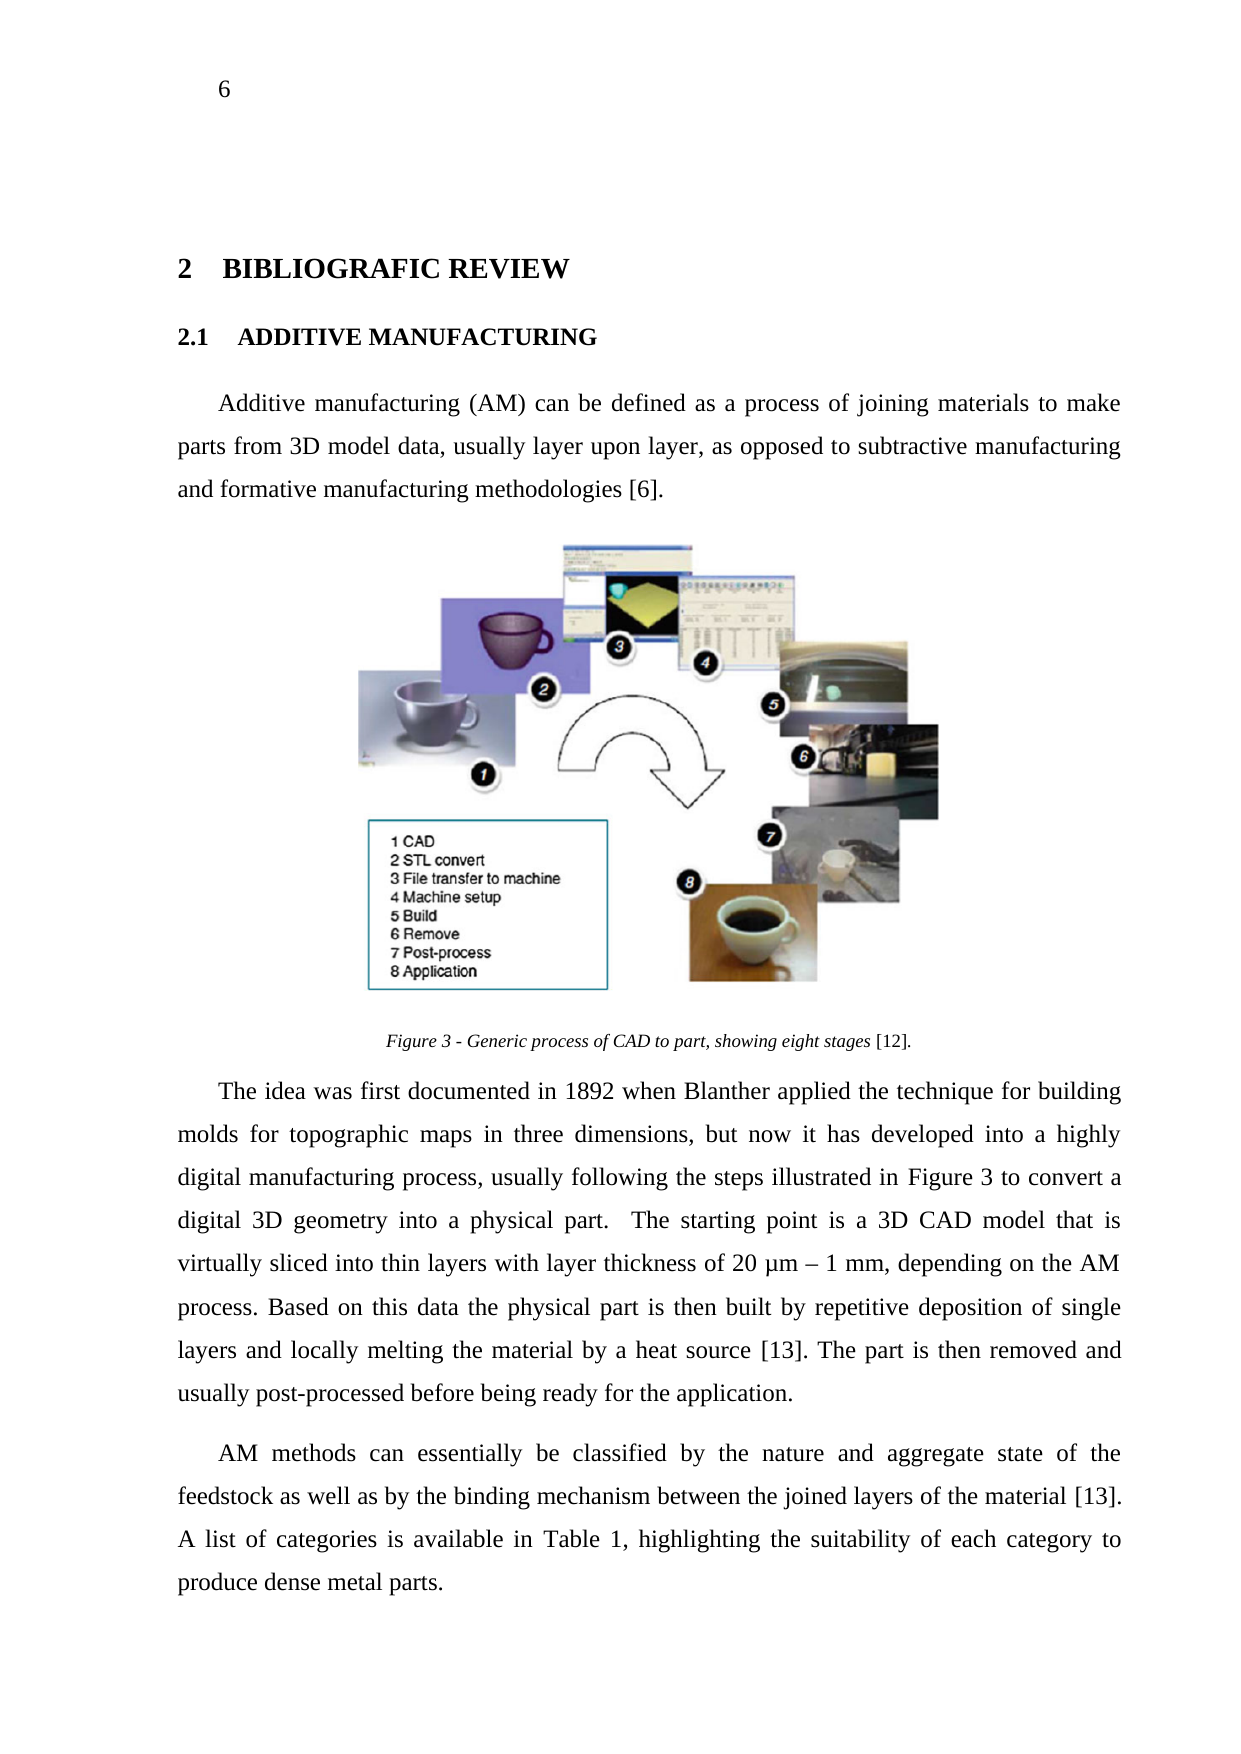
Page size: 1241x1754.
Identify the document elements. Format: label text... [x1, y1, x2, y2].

subtitle ADDITIVE MANUFACTURING [177, 322, 1122, 351]
subtitle BIBLIOGRAFIC REVIEW [177, 251, 1122, 284]
text Figure 3 - Generic process of CAD to part, showing eight stages [12]. [177, 1029, 1122, 1051]
text The idea was first documented in 1892 when Blanther applied the technique for building molds for topographic maps in three dimensions, but now it has developed into a highly digital manufacturing process, usually following the steps illustrated in Figure 3 to convert a digital 3D geometry into a physical part. The starting point is a 3D CAD model that is virtually sliced into thin layers with layer thickness of 20 µm – 1 mm, depending on the AM process. Based on this data the physical part is then built by repetitive deposition of single layers and locally melting the material by a heat source [13]. The part is then removed and usually post-processed before being ready for the application. [177, 1076, 1122, 1407]
text AM methods can essentially be classified by the nature and aggregate state of the feedstock as well as by the binding mechanism between the joined layers of the material [13]. A list of categories is available in Table 1, highlighting the suitability of each category to produce dense metal parts. [177, 1438, 1122, 1596]
picture [353, 534, 947, 999]
text Additive manufacturing (AM) can be defined as a process of joining materials to make parts from 3D model data, usually layer upon layer, as opposed to subtractive manufacturing and formative manufacturing methodologies [6]. [177, 388, 1122, 503]
